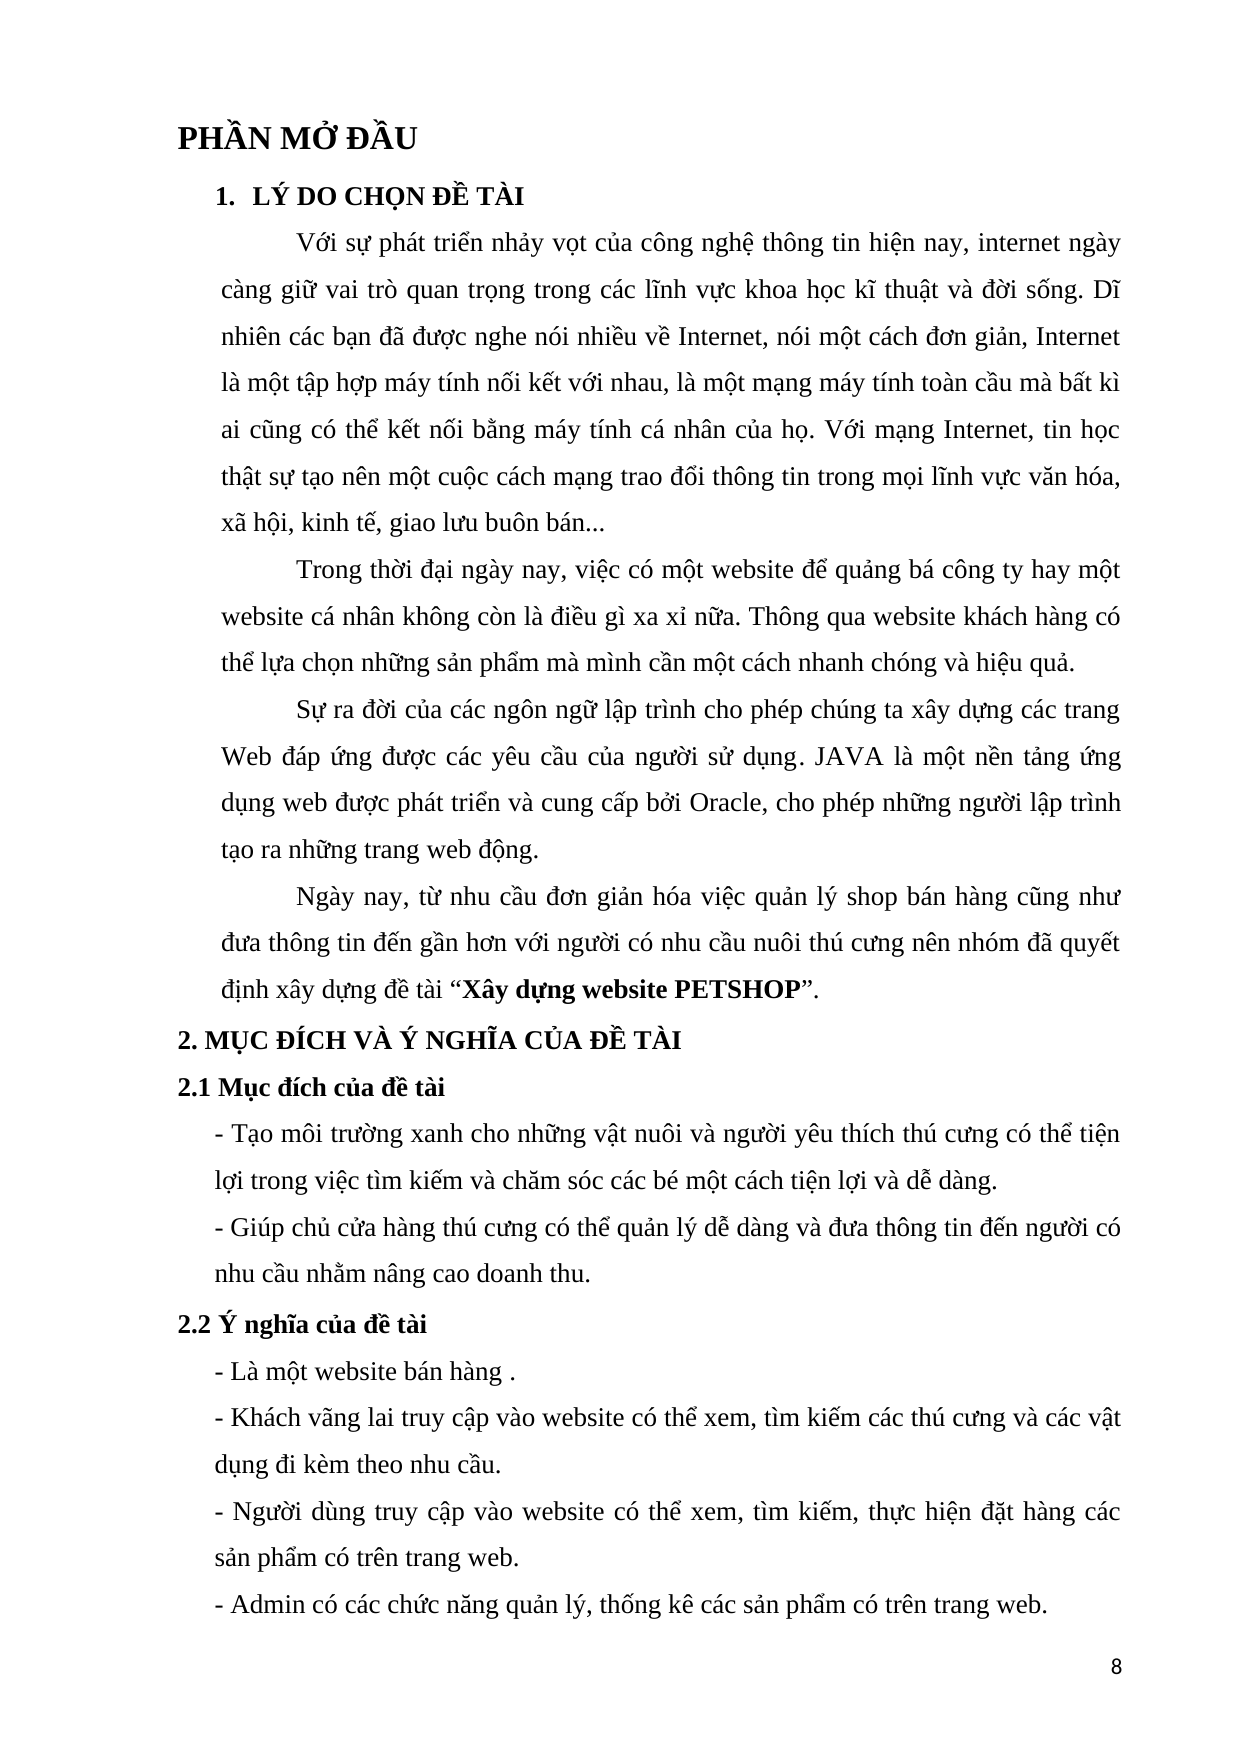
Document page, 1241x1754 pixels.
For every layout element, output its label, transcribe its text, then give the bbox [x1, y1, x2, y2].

subtitle 2. MỤC ĐÍCH VÀ Ý NGHĨA CỦA ĐỀ TÀI [204, 1024, 1122, 1055]
text Ngày nay, từ nhu cầu đơn giản hóa việc quản lý shop bán hàng cũng như đưa thông tin đến gần hơn với người có nhu cầu nuôi thú cưng nên nhóm đã quyết định xây dựng đề tài “Xây dựng website PETSHOP”. [221, 958, 1122, 1004]
text - Khách vãng lai truy cập vào website có thể xem, tìm kiếm các thú cưng và các vật dụng đi kèm theo nhu cầu. [214, 1401, 1122, 1479]
subtitle 2.1 Mục đích của đề tài [177, 1071, 1122, 1102]
text Với sự phát triển nhảy vọt của công nghệ thông tin hiện nay, internet ngày càng giữ vai trò quan trọng trong các lĩnh vực khoa học kĩ thuật và đời sống. Dĩ nhiên các bạn đã được nghe nói nhiều về Internet, nói một cách đơn giản, Internet là một tập hợp máy tính nối kết với nhau, là một mạng máy tính toàn cầu mà bất kì ai cũng có thể kết nối bằng máy tính cá nhân của họ. Với mạng Internet, tin học thật sự tạo nên một cuộc cách mạng trao đổi thông tin trong mọi lĩnh vực văn hóa, xã hội, kinh tế, giao lưu buôn bán... [221, 226, 1122, 538]
text - Tạo môi trường xanh cho những vật nuôi và người yêu thích thú cưng có thể tiện lợi trong việc tìm kiếm và chăm sóc các bé một cách tiện lợi và dễ dàng. [214, 1117, 1122, 1195]
text - Giúp chủ cửa hàng thú cưng có thể quản lý dễ dàng và đưa thông tin đến người có nhu cầu nhằm nâng cao doanh thu. [214, 1211, 1122, 1288]
text - Người dùng truy cập vào website có thể xem, tìm kiếm, thực hiện đặt hàng các sản phẩm có trên trang web. [214, 1495, 1122, 1573]
text Sự ra đời của các ngôn ngữ lập trình cho phép chúng ta xây dựng các trang Web đáp ứng được các yêu cầu của người sử dụng. JAVA là một nền tảng ứng dụng web được phát triển và cung cấp bởi Oracle, cho phép những người lập trình tạo ra những trang web động. [221, 818, 1122, 864]
subtitle LÝ DO CHỌN ĐỀ TÀI [215, 180, 1122, 211]
subtitle PHẦN MỞ ĐẦU [177, 118, 1122, 156]
text - Là một website bán hàng . [214, 1355, 1122, 1386]
text Trong thời đại ngày nay, việc có một website để quảng bá công ty hay một website cá nhân không còn là điều gì xa xỉ nữa. Thông qua website khách hàng có thể lựa chọn những sản phẩm mà mình cần một cách nhanh chóng và hiệu quả. [221, 553, 1122, 678]
text Sự ra đời của các ngôn ngữ lập trình cho phép chúng ta xây dựng các trang Web đáp ứng được các yêu cầu của người sử dụng. JAVA là một nền tảng ứng dụng web được phát triển và cung cấp bởi Oracle, cho phép những người lập trình tạo ra những trang web động. [221, 693, 1122, 786]
subtitle 2.2 Ý nghĩa của đề tài [177, 1308, 1122, 1339]
text Ngày nay, từ nhu cầu đơn giản hóa việc quản lý shop bán hàng cũng như đưa thông tin đến gần hơn với người có nhu cầu nuôi thú cưng nên nhóm đã quyết định xây dựng đề tài “Xây dựng website PETSHOP”. [221, 880, 1122, 926]
text - Admin có các chức năng quản lý, thống kê các sản phẩm có trên trang web. [214, 1588, 1122, 1619]
